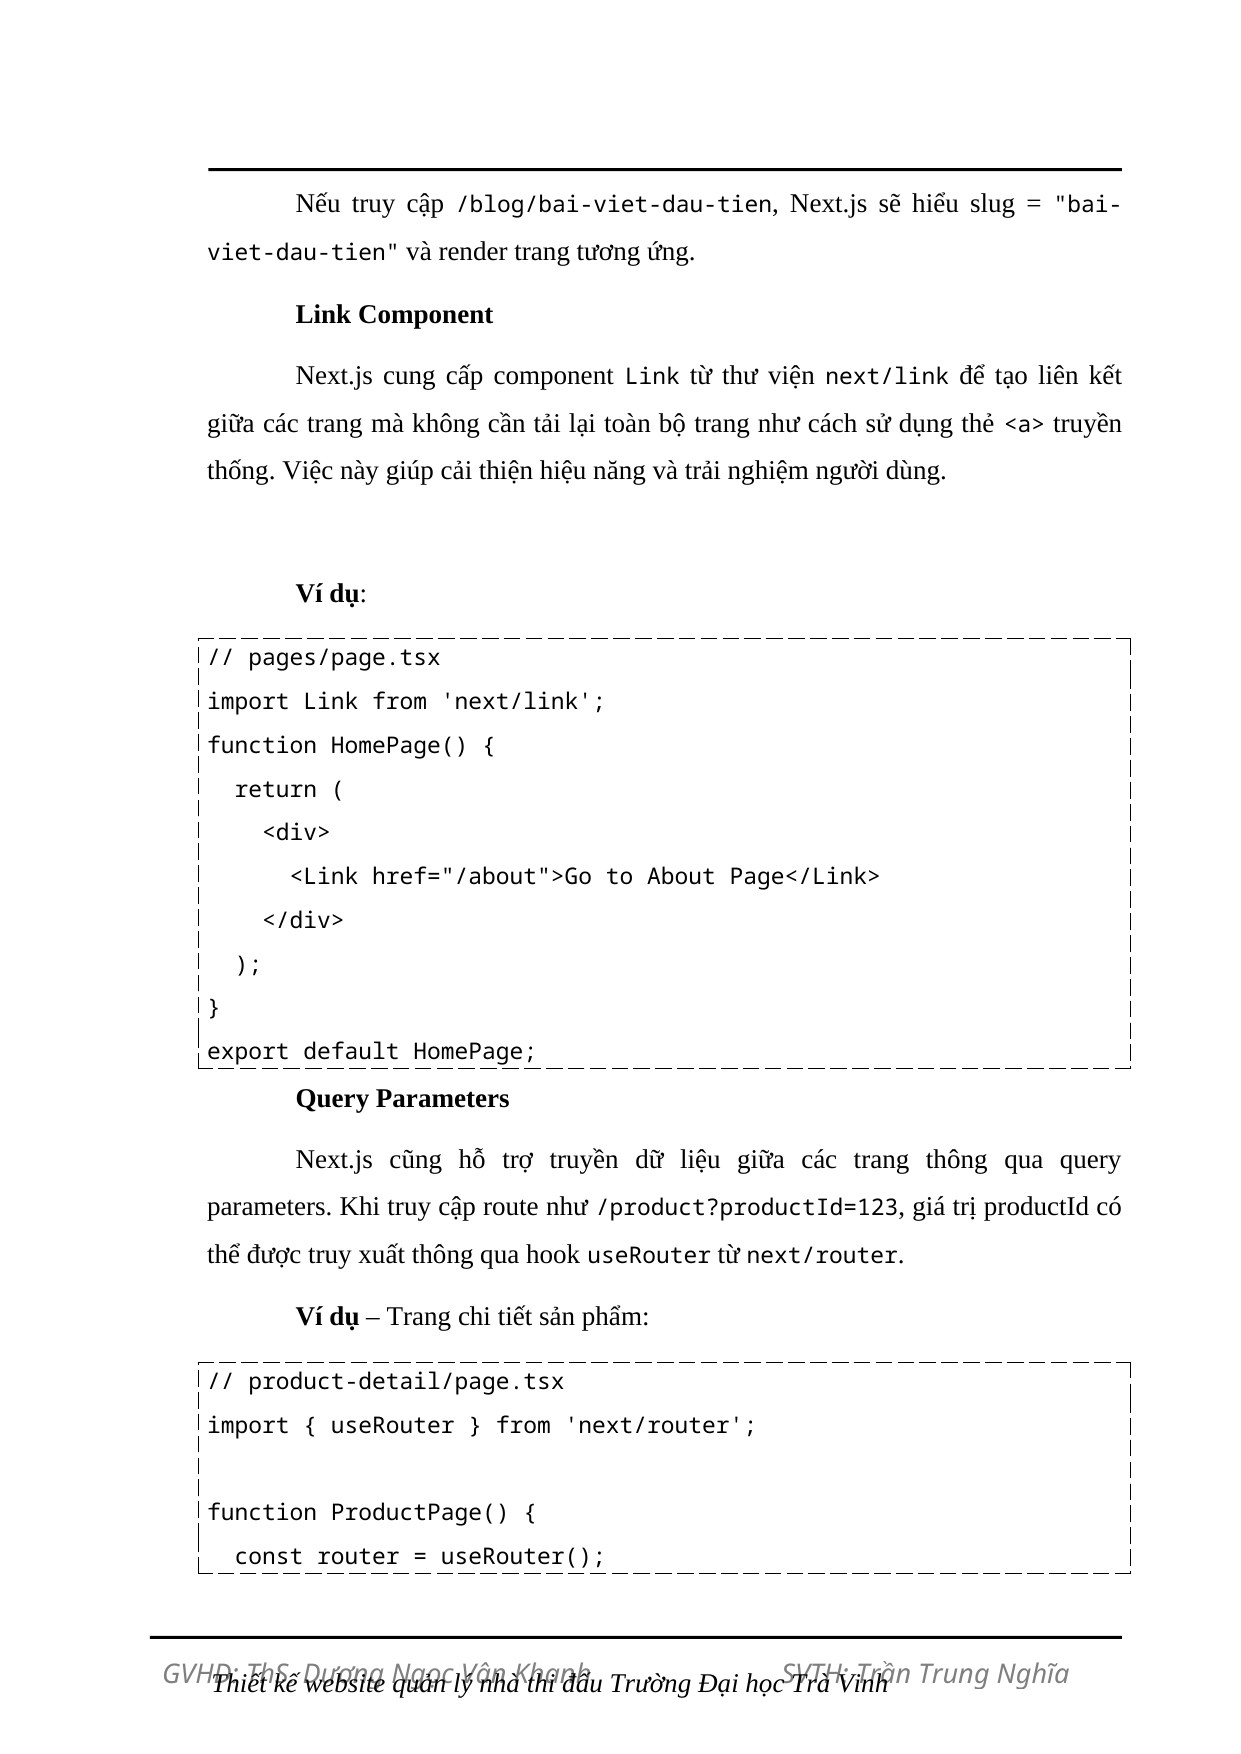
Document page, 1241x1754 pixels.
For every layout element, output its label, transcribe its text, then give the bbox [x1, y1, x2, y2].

text Link Component [207, 298, 1122, 329]
text Next.js cũng hỗ trợ truyền dữ liệu giữa các trang thông qua query parameters. Khi truy cập route như /product?productId=123, giá trị productId có thể được truy xuất thông qua hook useRouter từ next/router. [207, 1143, 1122, 1270]
text </div> [197, 901, 1131, 935]
text function ProductPage() { [197, 1493, 1131, 1527]
text export default HomePage; [197, 1032, 1131, 1069]
text const router = useRouter(); [197, 1537, 1131, 1574]
text function HomePage() { [197, 726, 1131, 760]
text <div> [197, 813, 1131, 848]
text Query Parameters [207, 1082, 1122, 1113]
text // product-detail/page.tsx [197, 1362, 1131, 1396]
text Nếu truy cập /blog/bai-viet-dau-tien, Next.js sẽ hiểu slug = "bai-viet-dau-tien" và render trang tương ứng. [207, 148, 1122, 267]
text Next.js cung cấp component Link từ thư viện next/link để tạo liên kết giữa các trang mà không cần tải lại toàn bộ trang như cách sử dụng thẻ <a> truyền thống. Việc này giúp cải thiện hiệu năng và trải nghiệm người dùng. [207, 359, 1122, 486]
text } [197, 988, 1131, 1023]
text return ( [197, 769, 1131, 804]
text Ví dụ – Trang chi tiết sản phẩm: [207, 1300, 1122, 1332]
text // pages/page.tsx [197, 638, 1131, 673]
text Ví dụ: [207, 577, 1122, 608]
text import Link from 'next/link'; [197, 682, 1131, 716]
text ); [197, 944, 1131, 979]
text <Link href="/about">Go to About Page</Link> [197, 857, 1131, 891]
text import { useRouter } from 'next/router'; [197, 1405, 1131, 1440]
